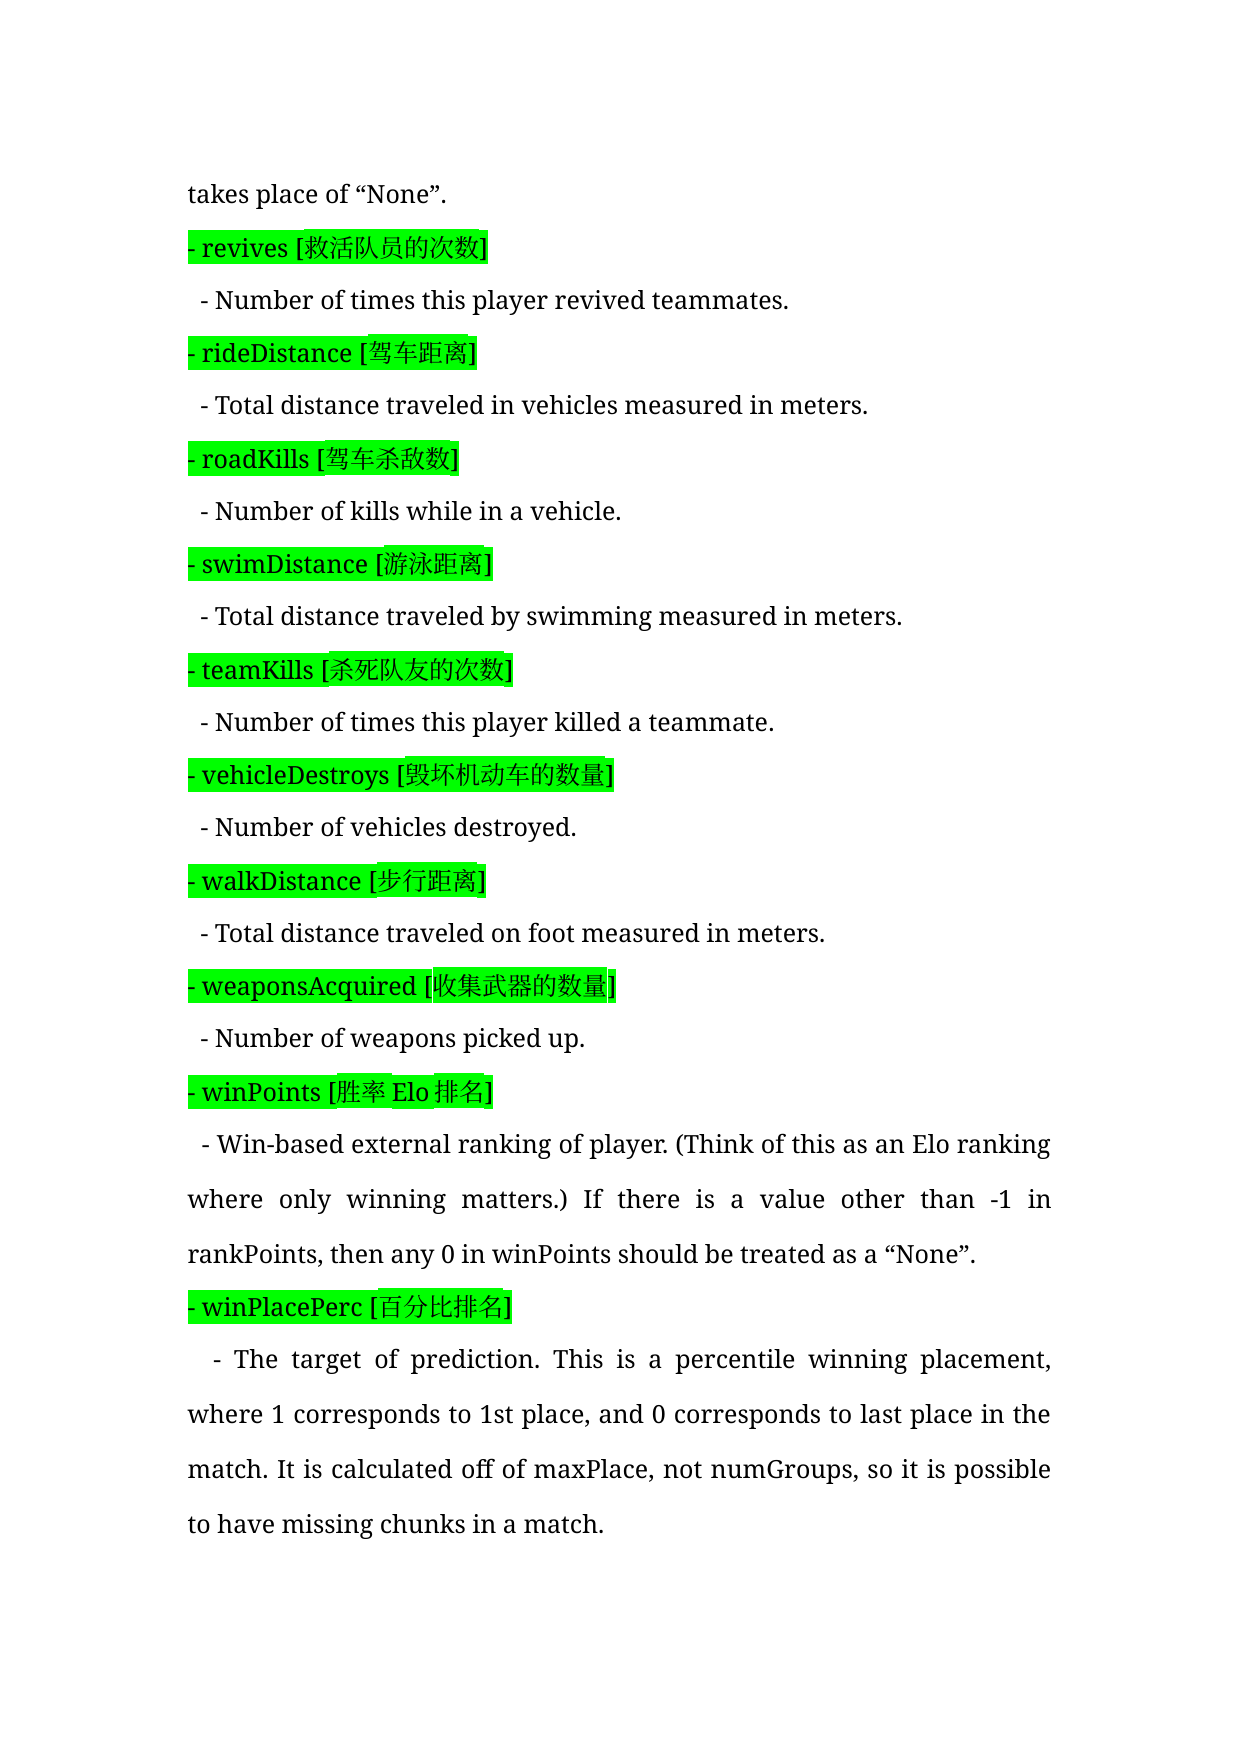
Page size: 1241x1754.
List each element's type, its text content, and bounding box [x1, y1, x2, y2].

text - Number of vehicles destroyed. [187, 805, 1053, 849]
text - vehicleDestroys [毁坏机动车的数量] [187, 752, 1053, 796]
text - Win-based external ranking of player. (Think of this as an Elo ranking where only winning matters.) If there is a value other than -1 in rankPoints, then any 0 in winPoints should be treated as a “None”. [187, 1122, 1053, 1276]
text - The target of prediction. This is a percentile winning placement, where 1 corresponds to 1st place, and 0 corresponds to last place in the match. It is calculated off of maxPlace, not numGroups, so it is possible to have missing chunks in a match. [187, 1337, 1053, 1546]
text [187, 172, 1053, 216]
text - Number of weapons picked up. [187, 1016, 1053, 1060]
text - Number of times this player killed a teammate. [187, 699, 1053, 744]
text - roadKills [驾车杀敌数] [187, 436, 1053, 479]
text - Number of kills while in a vehicle. [187, 488, 1053, 533]
text - winPoints [胜率Elo排名] [187, 1069, 1053, 1113]
text - swimDistance [游泳距离] [187, 541, 1053, 585]
text - weaponsAcquired [收集武器的数量] [187, 963, 1053, 1007]
text - Total distance traveled on foot measured in meters. [187, 911, 1053, 955]
text - walkDistance [步行距离] [187, 858, 1053, 902]
text - revives [救活队员的次数] [187, 224, 1053, 268]
text - teamKills [杀死队友的次数] [187, 647, 1053, 691]
text - Total distance traveled by swimming measured in meters. [187, 594, 1053, 638]
text - Number of times this player revived teammates. [187, 277, 1053, 322]
text - rideDistance [驾车距离] [187, 330, 1053, 374]
text - winPlacePerc [百分比排名] [187, 1284, 1053, 1328]
text - Total distance traveled in vehicles measured in meters. [187, 383, 1053, 427]
